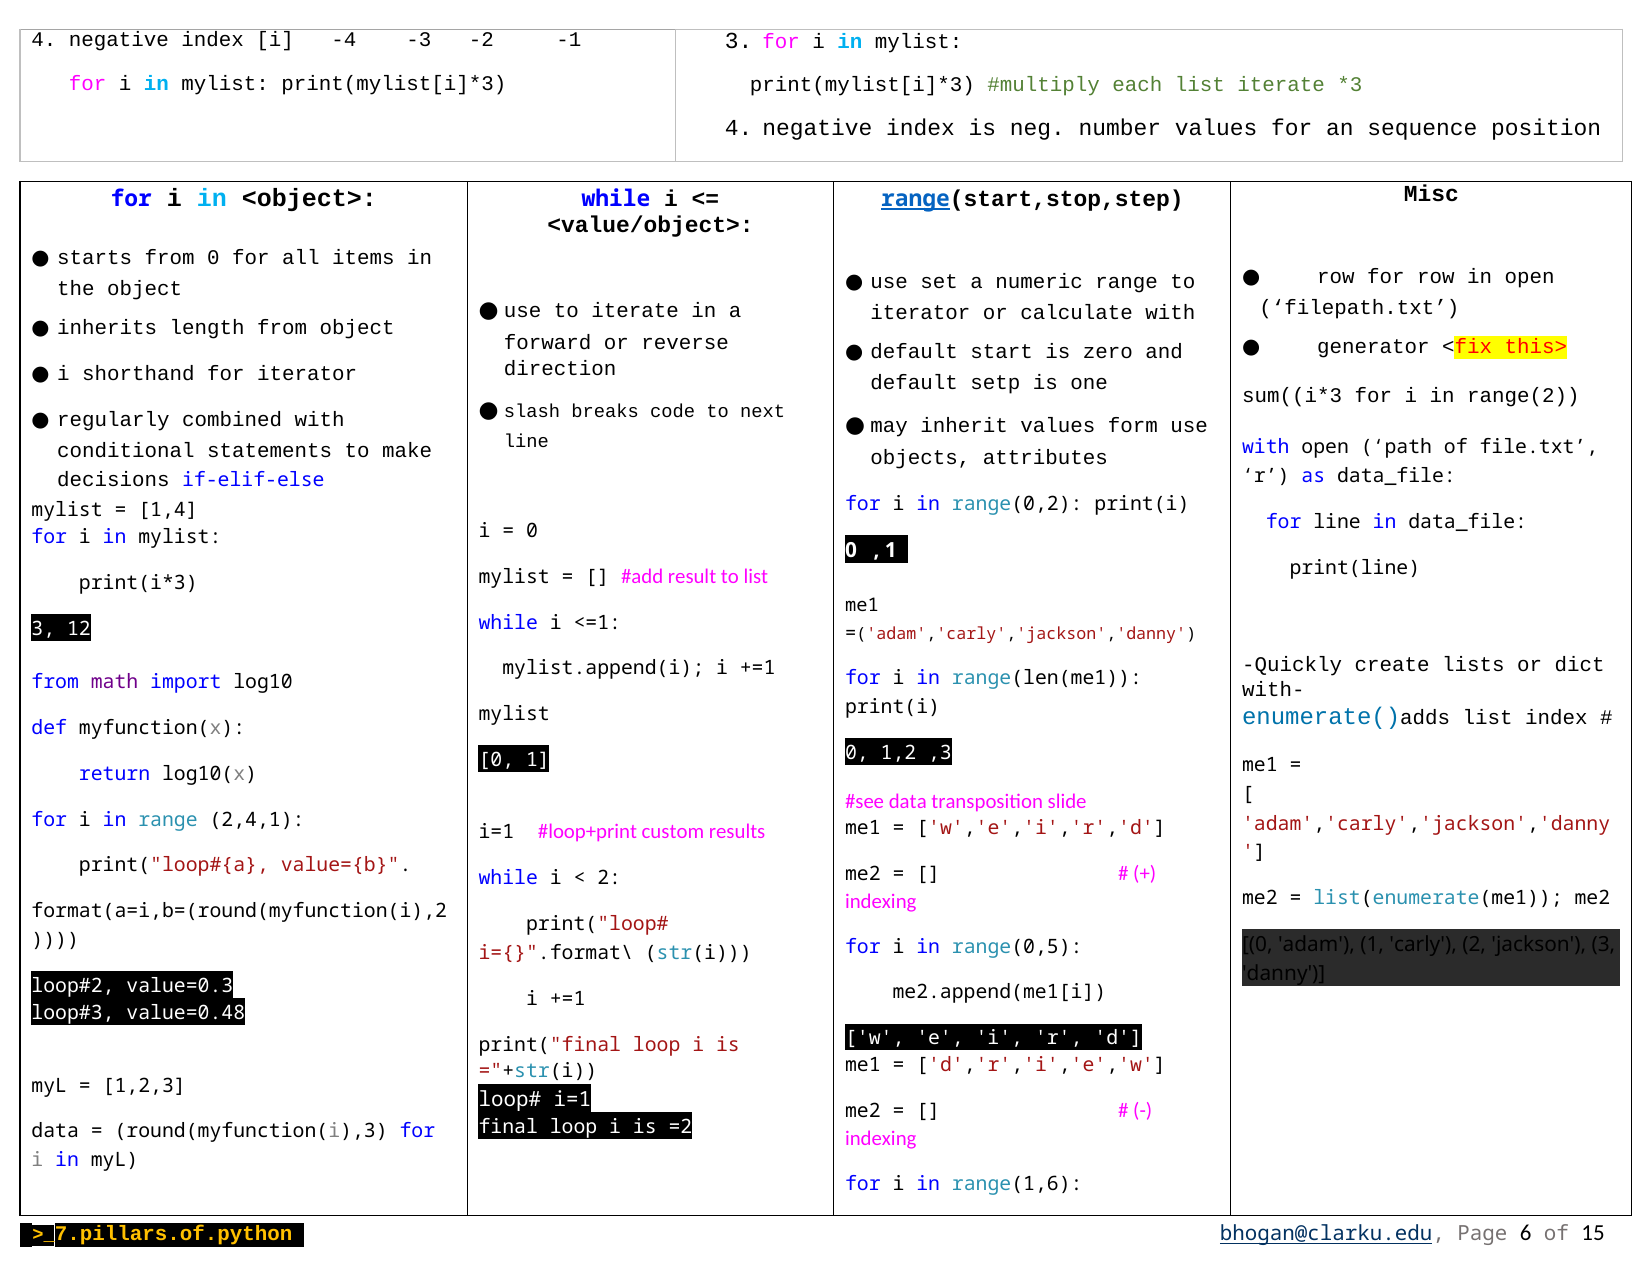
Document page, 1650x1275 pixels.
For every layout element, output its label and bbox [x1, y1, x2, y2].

table_header [1231, 182, 1631, 1215]
table_cell [676, 30, 1622, 161]
table_header [834, 182, 1230, 1215]
table_header [21, 182, 467, 1215]
table_header [468, 182, 833, 1215]
table_cell [21, 30, 675, 161]
